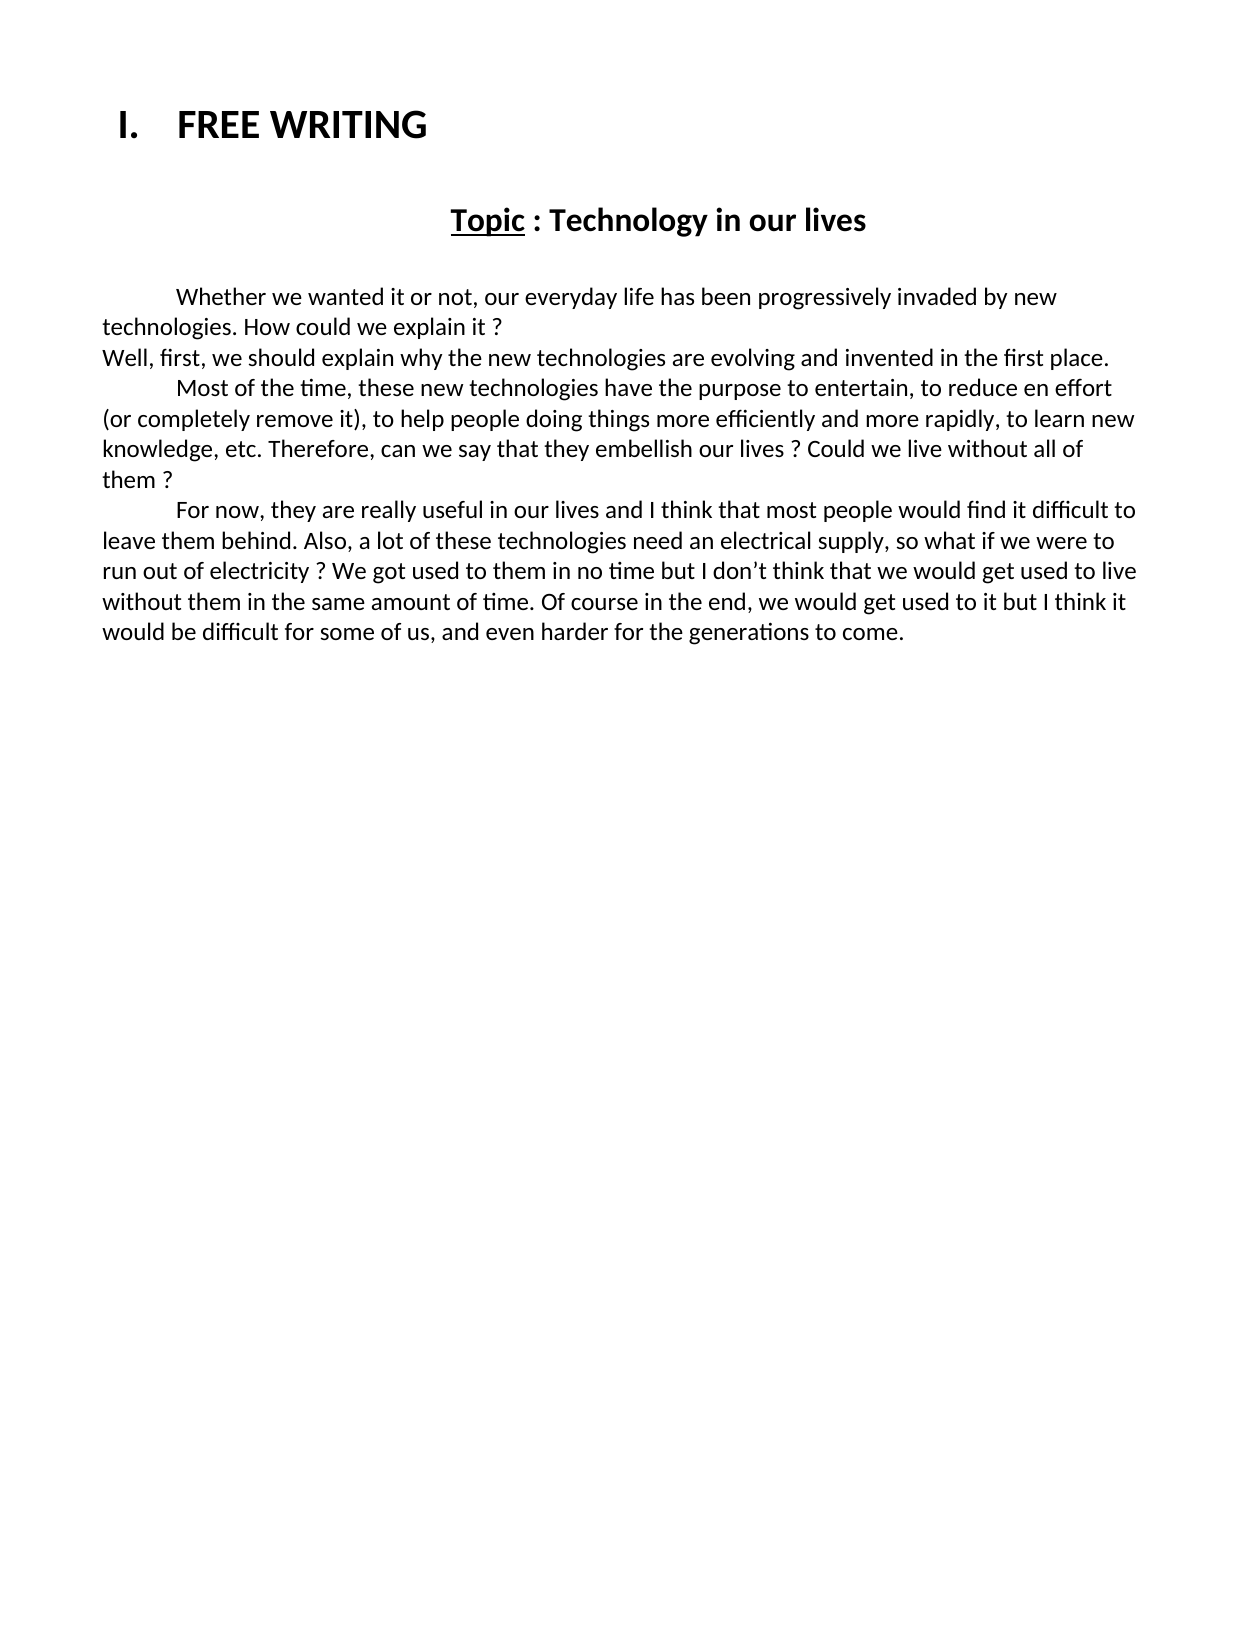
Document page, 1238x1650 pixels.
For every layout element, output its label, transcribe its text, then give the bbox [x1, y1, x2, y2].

list Topic : Technology in our lives [177, 199, 1139, 240]
text For now, they are really useful in our lives and I think that most people would find it difficult to leave them behind. Also, a lot of these technologies need an electrical supply, so what if we were to run out of electricity ? We got used to them in no time but I don’t think that we would get used to live without them in the same amount of time. Of course in the end, we would get used to it but I think it would be difficult for some of us, and even harder for the generations to come. [102, 494, 1139, 647]
text Well, first, we should explain why the new technologies are evolving and invented in the first place. [102, 342, 1139, 372]
list FREE WRITING [139, 98, 1139, 148]
list Whether we wanted it or not, our everyday life has been progressively invaded by new technologies. How could we explain it ? [102, 281, 1139, 342]
text Most of the time, these new technologies have the purpose to entertain, to reduce en effort (or completely remove it), to help people doing things more efficiently and more rapidly, to learn new knowledge, etc. Therefore, can we say that they embellish our lives ? Could we live without all of them ? [102, 372, 1139, 494]
